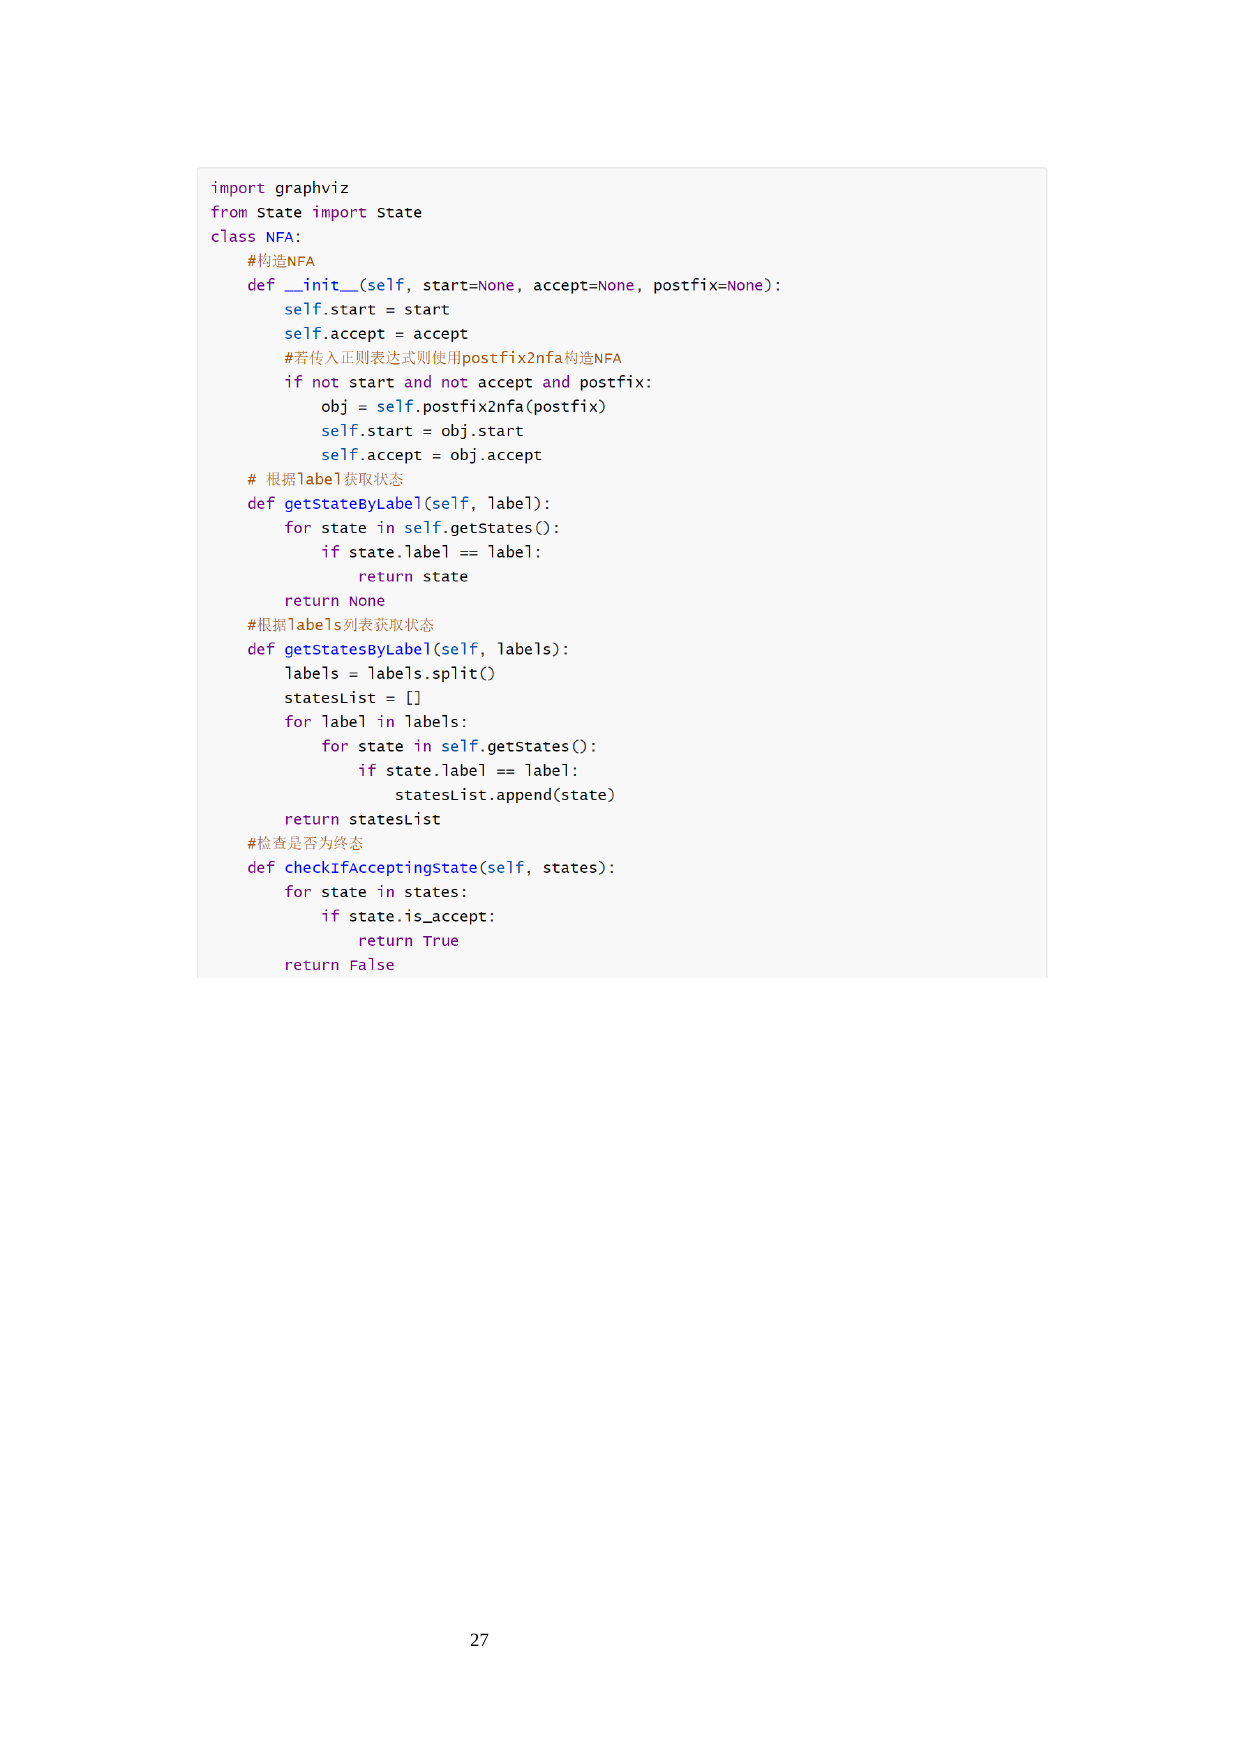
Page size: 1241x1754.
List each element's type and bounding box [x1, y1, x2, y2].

picture [187, 162, 1053, 978]
